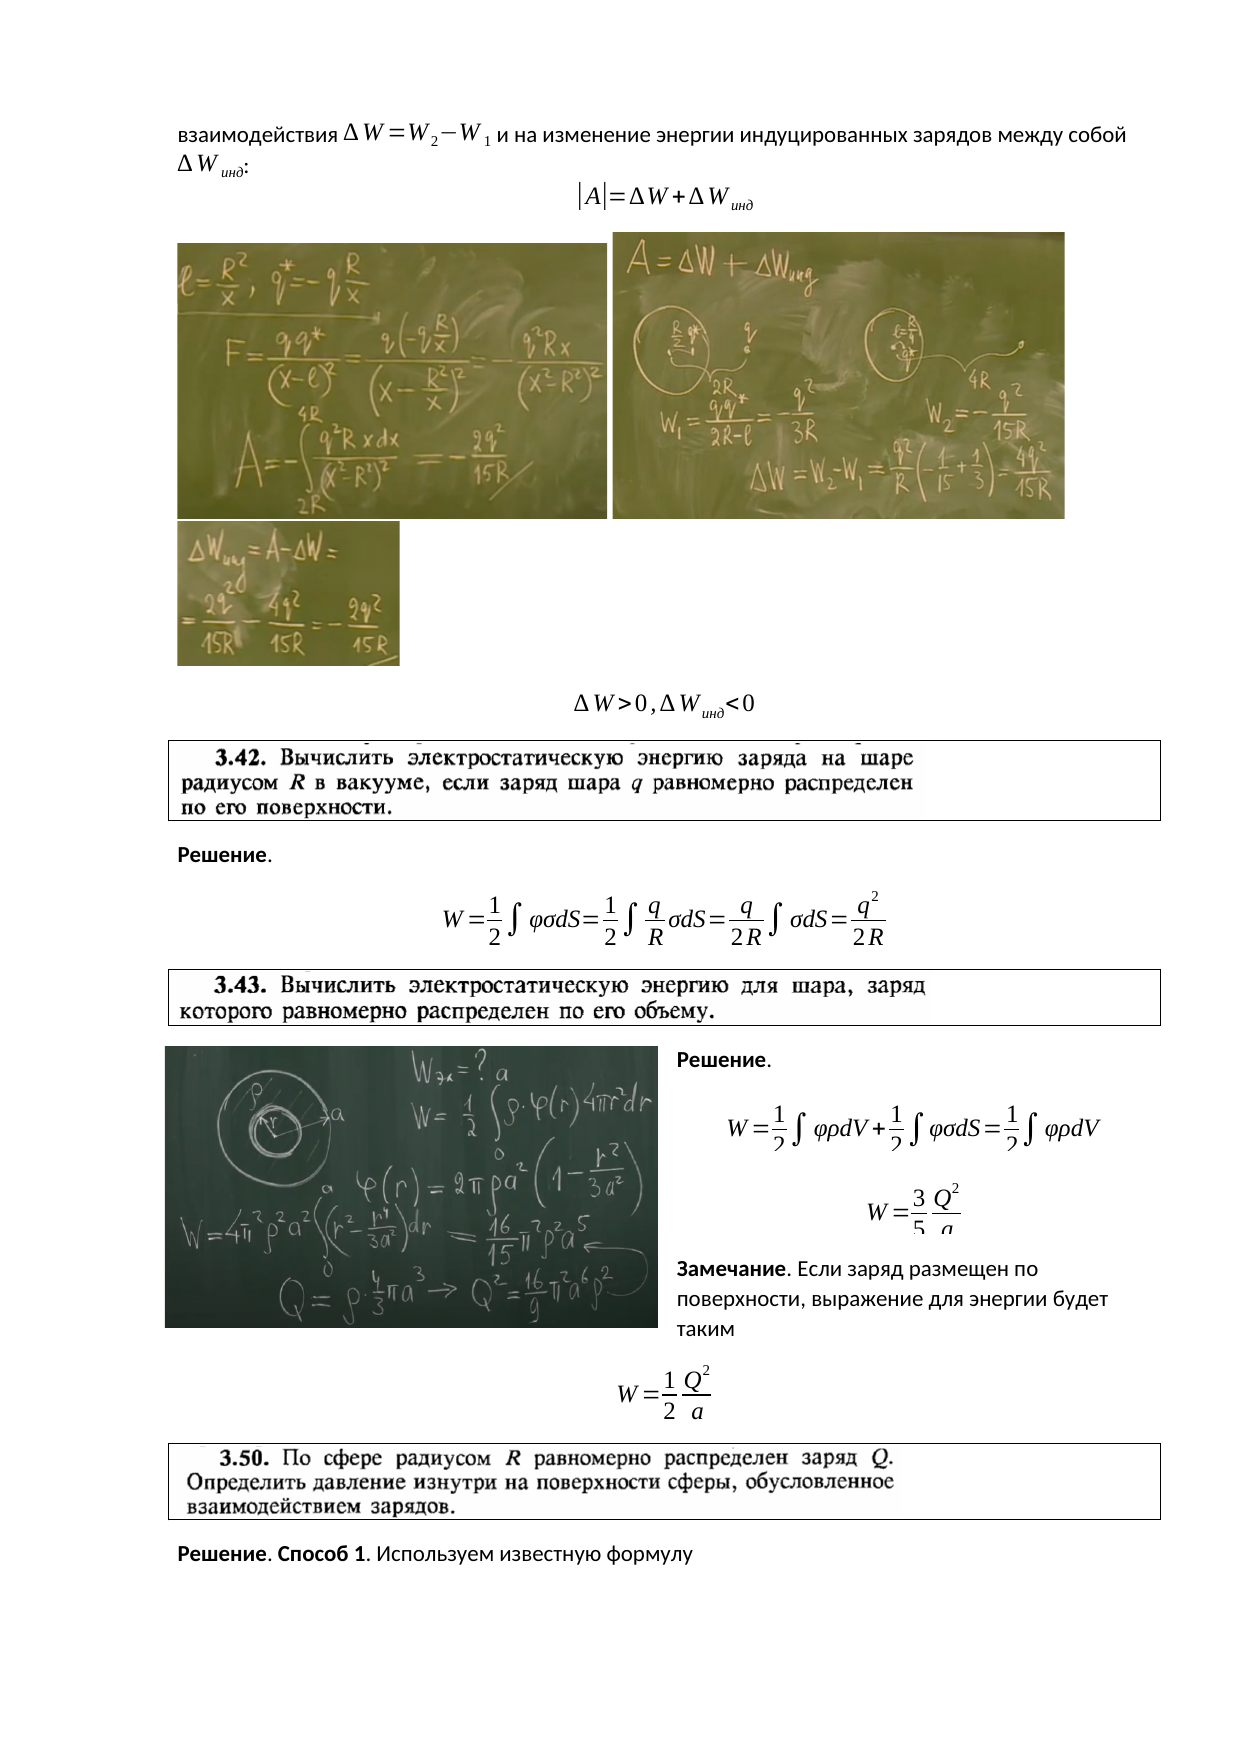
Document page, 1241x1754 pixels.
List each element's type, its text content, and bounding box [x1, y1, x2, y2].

picture [177, 971, 934, 1023]
picture [177, 1446, 902, 1518]
text Решение. [177, 840, 1152, 868]
text Решение. Способ 1. Используем известную формулу [177, 1539, 1152, 1567]
picture [177, 521, 400, 666]
picture [177, 743, 927, 819]
text Замечание. Если заряд размещен по поверхности, выражение для энергии будет таким [177, 1254, 1152, 1343]
picture [612, 232, 1065, 519]
text Решение. [177, 1045, 1152, 1073]
picture [177, 243, 608, 519]
picture [164, 1046, 659, 1328]
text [177, 118, 1152, 181]
